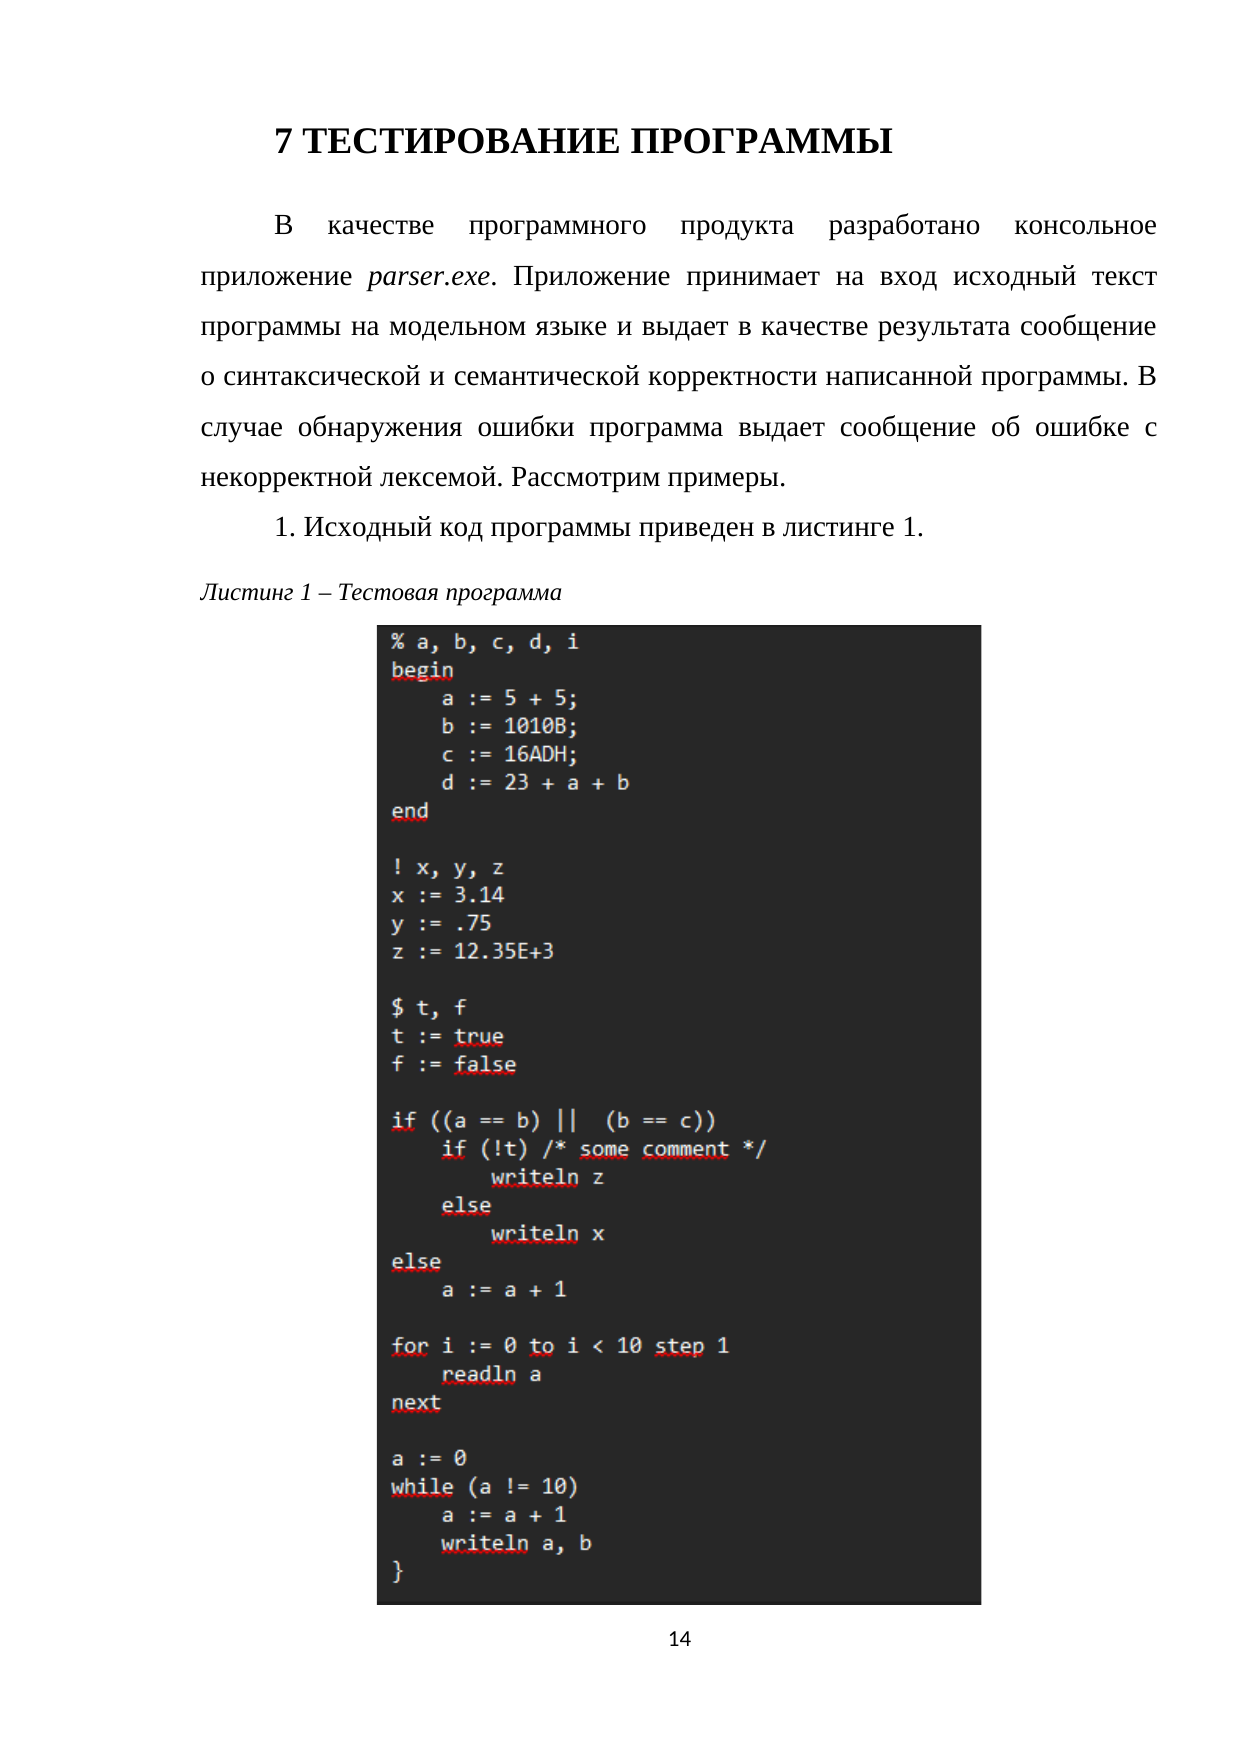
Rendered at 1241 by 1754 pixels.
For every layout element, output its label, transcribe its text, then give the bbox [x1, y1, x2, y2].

text Листинг 1 – Тестовая программа [177, 577, 1181, 606]
text В качестве программного продукта разработано консольное приложение parser.exe. Приложение принимает на вход исходный текст программы на модельном языке и выдает в качестве результата сообщение о синтаксической и семантической корректности написанной программы. В случае обнаружения ошибки программа выдает сообщение об ошибке с некорректной лексемой. Рассмотрим примеры. [200, 207, 1158, 493]
picture [376, 625, 982, 1605]
subtitle 7 ТЕСТИРОВАНИЕ ПРОГРАММЫ [202, 118, 1181, 161]
list Исходный код программы приведен в листинге 1. [274, 509, 1181, 543]
